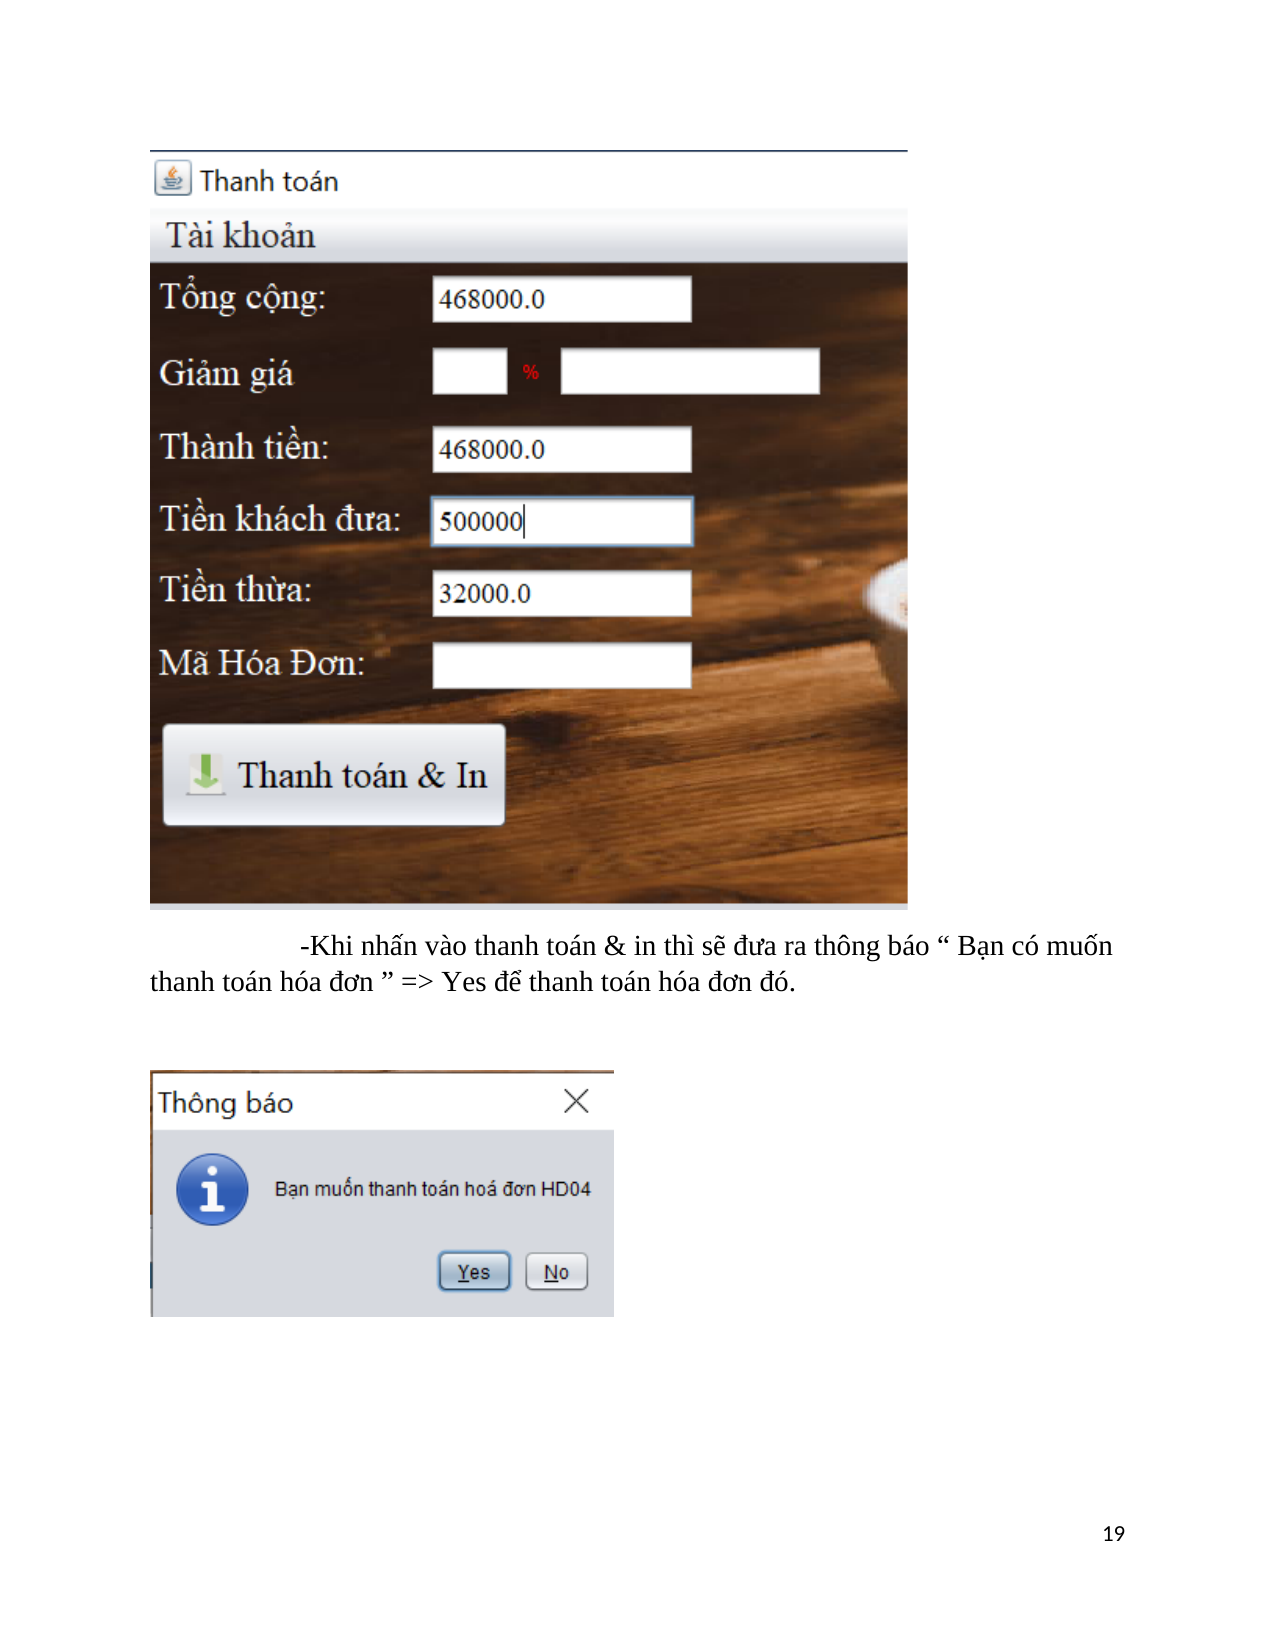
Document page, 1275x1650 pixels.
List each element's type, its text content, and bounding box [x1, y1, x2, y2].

picture [150, 150, 908, 910]
text -Khi nhấn vào thanh toán & in thì sẽ đưa ra thông báo “ Bạn có muốn thanh toán hóa đơn ” => Yes để thanh toán hóa đơn đó. [150, 928, 1125, 998]
picture [150, 1070, 614, 1317]
